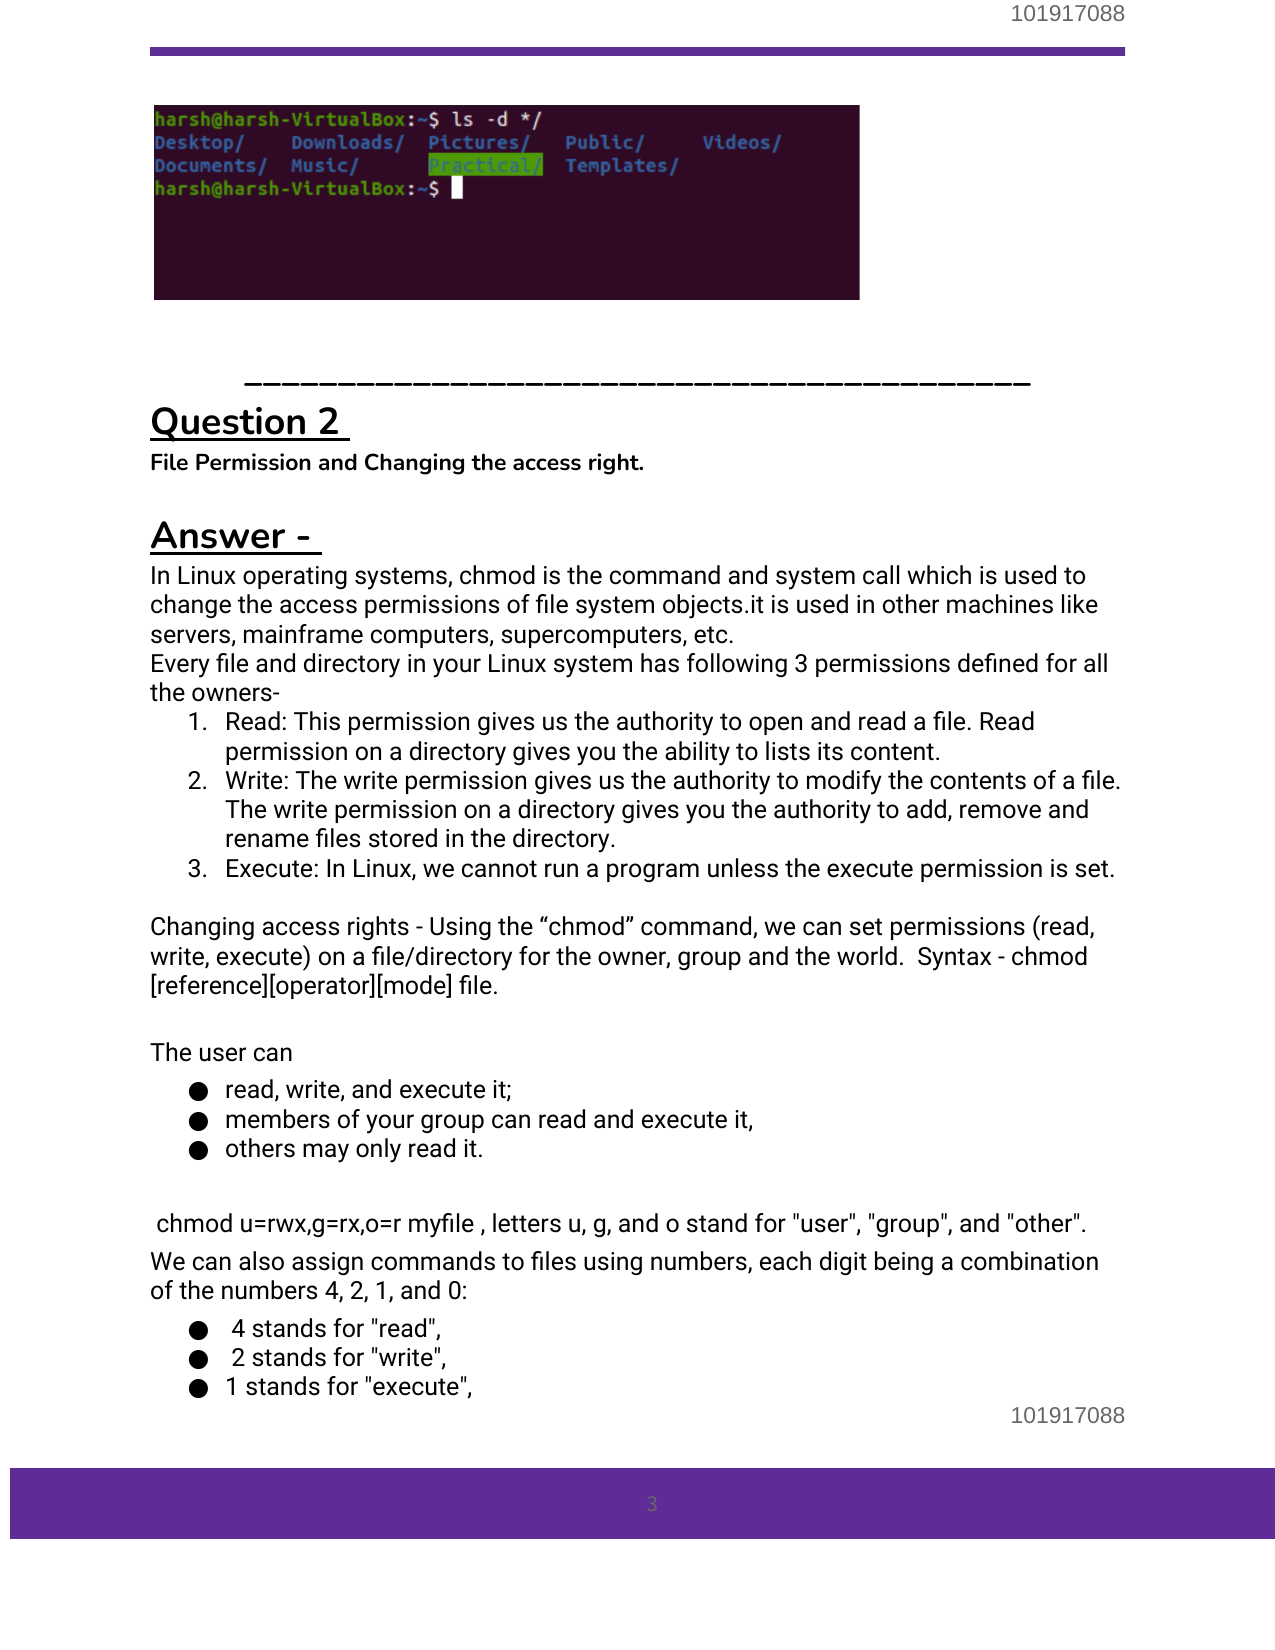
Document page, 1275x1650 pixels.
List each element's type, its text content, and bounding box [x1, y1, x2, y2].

text Answer - [150, 510, 1125, 561]
list read, write, and execute it; [187, 1076, 1125, 1105]
list 4 stands for "read", [187, 1314, 1125, 1343]
list Execute: In Linux, we cannot run a program unless the execute permission is set. [187, 854, 1125, 883]
list Read: This permission gives us the authority to open and read a file. Read permission on a directory gives you the ability to lists its content. [187, 708, 1125, 766]
text We can also assign commands to files using numbers, each digit being a combination of the numbers 4, 2, 1, and 0: [150, 1247, 1125, 1305]
text File Permission and Changing the access right. [150, 448, 1125, 479]
text chmod u=rwx,g=rx,o=r myfile , letters u, g, and o stand for "user", "group", and "other". [150, 1209, 1125, 1238]
text Question 2 [150, 396, 1125, 448]
list others may only read it. [187, 1134, 1125, 1163]
list 1 stands for "execute", [187, 1372, 1125, 1402]
text In Linux operating systems, chmod is the command and system call which is used to change the access permissions of file system objects.it is used in other machines like servers, mainframe computers, supercomputers, etc. [150, 561, 1125, 649]
list members of your group can read and execute it, [187, 1105, 1125, 1134]
text __________________________________________ [150, 345, 1125, 396]
text The user can [150, 1038, 1125, 1067]
list Write: The write permission gives us the authority to modify the contents of a file. The write permission on a directory gives you the authority to add, remove and rename files stored in the directory. [187, 766, 1125, 854]
picture [154, 105, 860, 300]
text Every file and directory in your Linux system has following 3 permissions defined for all the owners- [150, 649, 1125, 708]
list 2 stands for "write", [187, 1343, 1125, 1372]
picture [150, 47, 1125, 56]
text Changing access rights - Using the “chmod” command, we can set permissions (read, write, execute) on a file/directory for the owner, group and the world. Syntax - chmod [reference][operator][mode] file. [150, 912, 1125, 1000]
